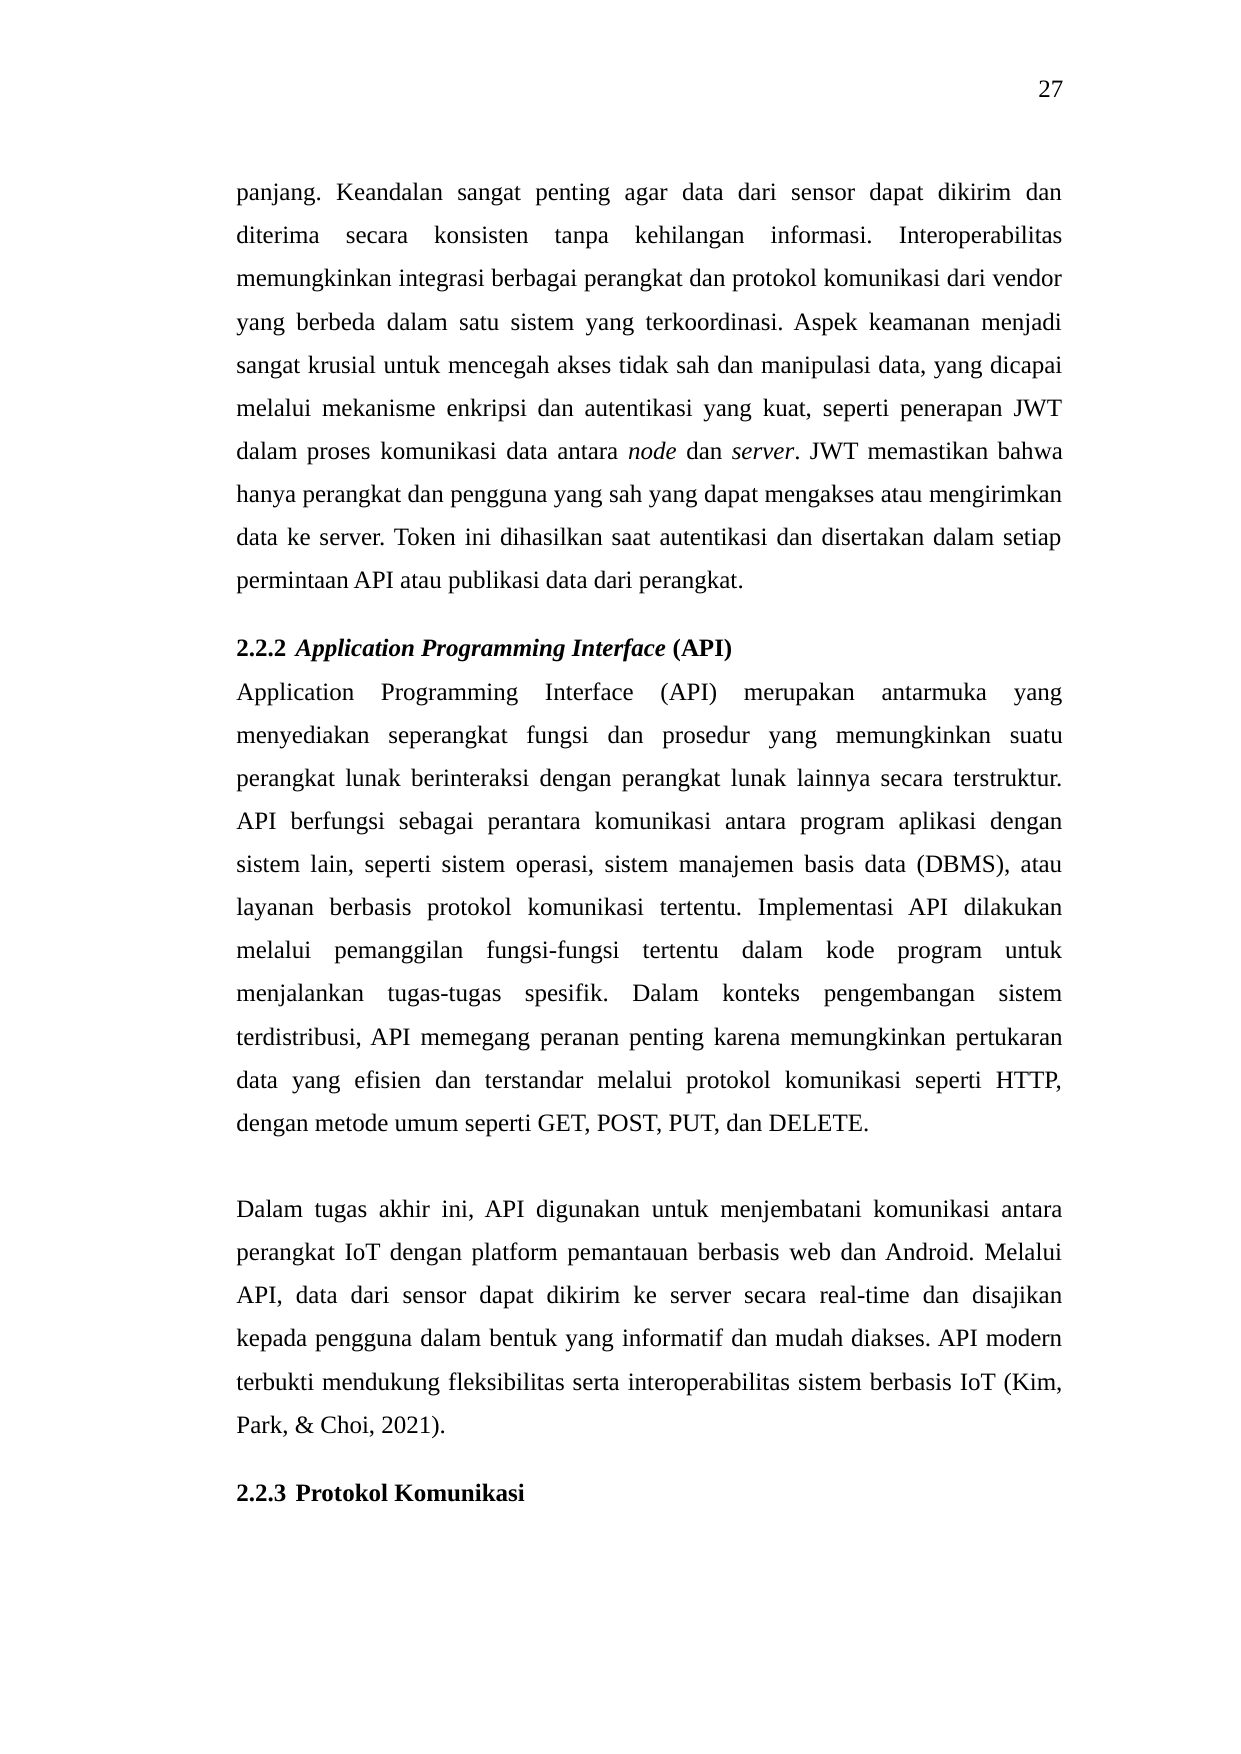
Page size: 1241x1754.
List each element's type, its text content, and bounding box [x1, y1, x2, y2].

text Dalam tugas akhir ini, API digunakan untuk menjembatani komunikasi antara perangkat IoT dengan platform pemantauan berbasis web dan Android. Melalui API, data dari sensor dapat dikirim ke server secara real-time dan disajikan kepada pengguna dalam bentuk yang informatif dan mudah diakses. API modern terbukti mendukung fleksibilitas serta interoperabilitas sistem berbasis IoT (Kim, Park, & Choi, 2021). [236, 1194, 1063, 1438]
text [236, 177, 1063, 594]
text Application Programming Interface (API) [236, 633, 1063, 662]
text Application Programming Interface (API) merupakan antarmuka yang menyediakan seperangkat fungsi dan prosedur yang memungkinkan suatu perangkat lunak berinteraksi dengan perangkat lunak lainnya secara terstruktur. API berfungsi sebagai perantara komunikasi antara program aplikasi dengan sistem lain, seperti sistem operasi, sistem manajemen basis data (DBMS), atau layanan berbasis protokol komunikasi tertentu. Implementasi API dilakukan melalui pemanggilan fungsi-fungsi tertentu dalam kode program untuk menjalankan tugas-tugas spesifik. Dalam konteks pengembangan sistem terdistribusi, API memegang peranan penting karena memungkinkan pertukaran data yang efisien dan terstandar melalui protokol komunikasi seperti HTTP, dengan metode umum seperti GET, POST, PUT, dan DELETE. [236, 677, 1063, 1137]
text Protokol Komunikasi [236, 1478, 1063, 1507]
